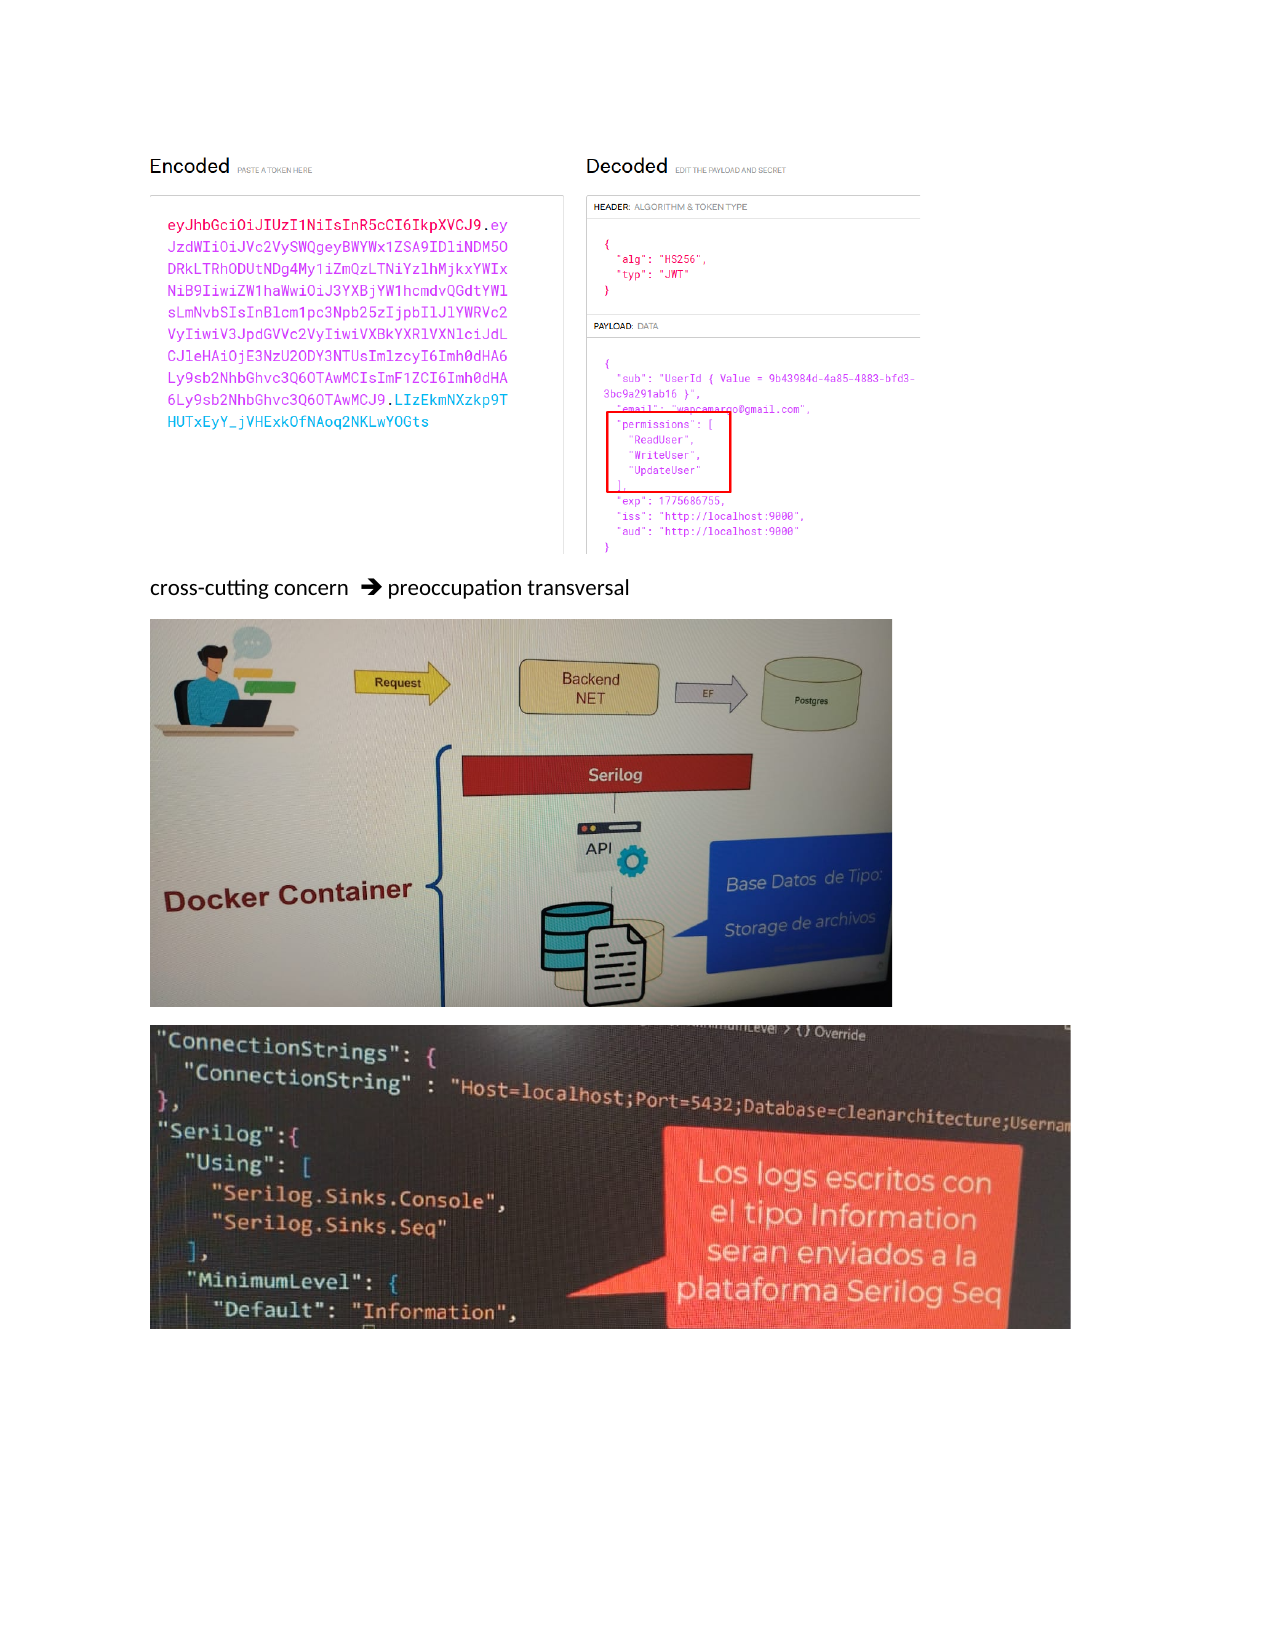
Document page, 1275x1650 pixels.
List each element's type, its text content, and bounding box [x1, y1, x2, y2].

picture [150, 150, 921, 554]
picture [150, 1025, 1071, 1329]
picture [150, 619, 893, 1007]
text cross-cutting concern preoccupation transversal [150, 573, 1125, 601]
